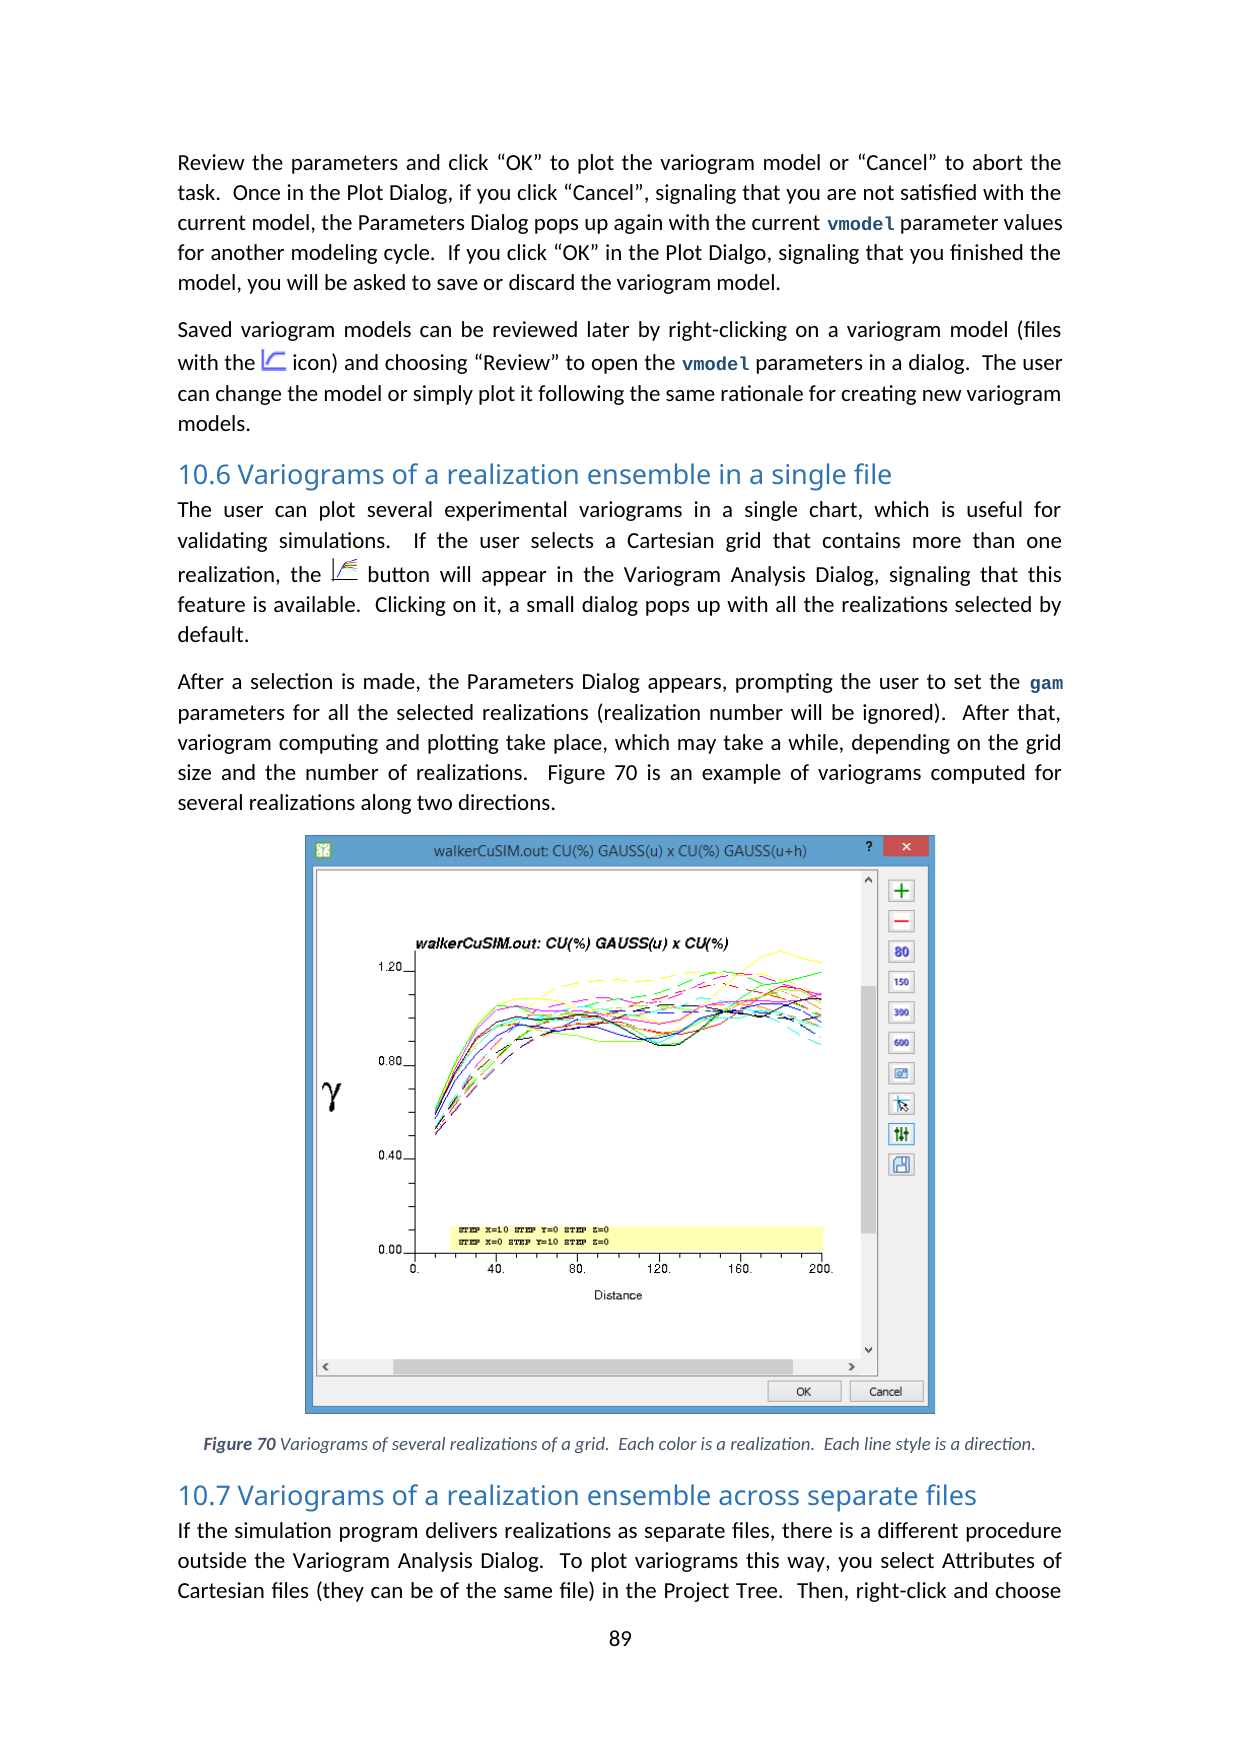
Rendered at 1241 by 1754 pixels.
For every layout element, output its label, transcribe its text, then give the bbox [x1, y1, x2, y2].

subtitle Variograms of a realization ensemble across separate files [177, 1476, 1063, 1513]
text After a selection is made, the Parameters Dialog appears, prompting the user to set the gam parameters for all the selected realizations (realization number will be ignored). After that, variogram computing and plotting take place, which may take a while, depending on the grid size and the number of realizations. Figure 70 is an example of variograms computed for several realizations along two directions. [177, 667, 1063, 816]
text Figure 70 Variograms of several realizations of a grid. Each color is a realization. Each line style is a direction. [177, 1432, 1063, 1455]
picture [261, 345, 287, 371]
text Review the parameters and click “OK” to plot the variogram model or “Cancel” to abort the task. Once in the Plot Dialog, if you click “Cancel”, signaling that you are not satisfied with the current model, the Parameters Dialog pops up again with the current vmodel parameter values for another modeling cycle. If you click “OK” in the Plot Dialgo, signaling that you finished the model, you will be asked to save or discard the variogram model. [177, 148, 1063, 296]
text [177, 1516, 1063, 1604]
text Saved variogram models can be reviewed later by right-clicking on a variogram model (files with the icon) and choosing “Review” to open the vmodel parameters in a dialog. The user can change the model or simply plot it following the same rationale for creating new variogram models. [177, 315, 1063, 437]
picture [331, 556, 358, 583]
picture [305, 835, 936, 1414]
subtitle Variograms of a realization ensemble in a single file [177, 456, 1063, 493]
text The user can plot several experimental variograms in a single chart, which is useful for validating simulations. If the user selects a Cartesian grid that contains more than one realization, the button will appear in the Variogram Analysis Dialog, signaling that this feature is available. Clicking on it, a small dialog pops up with all the realizations selected by default. [177, 496, 1063, 649]
